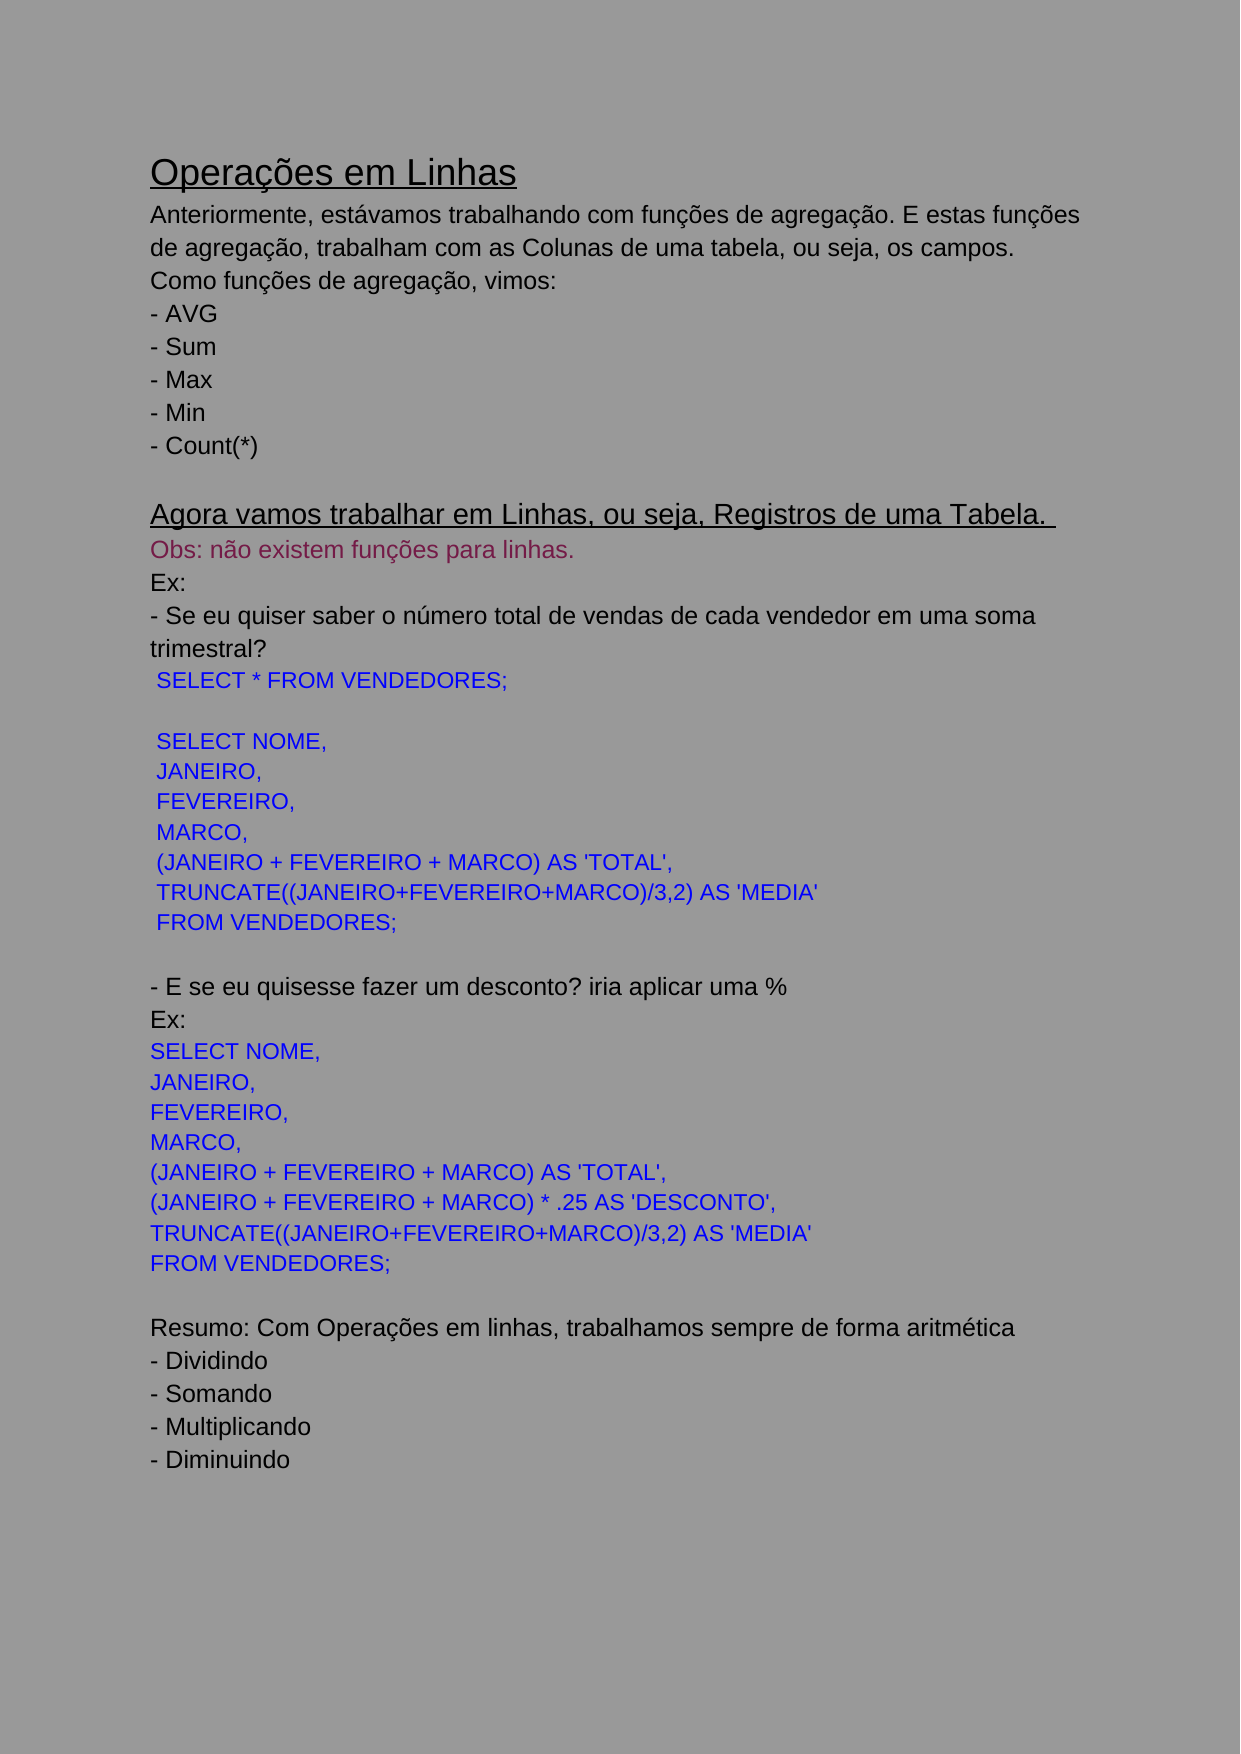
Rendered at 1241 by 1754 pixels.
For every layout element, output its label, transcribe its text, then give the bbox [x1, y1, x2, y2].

text Obs: não existem funções para linhas. [150, 535, 1090, 564]
text MARCO, [150, 1129, 1090, 1155]
text - Dividindo [150, 1346, 1090, 1375]
text - Max [150, 365, 1090, 393]
text Ex: [150, 568, 1090, 597]
text (JANEIRO + FEVEREIRO + MARCO) AS 'TOTAL', [150, 849, 1090, 875]
text Anteriormente, estávamos trabalhando com funções de agregação. E estas funções de agregação, trabalham com as Colunas de uma tabela, ou seja, os campos. [150, 199, 1090, 261]
text Operações em Linhas [150, 150, 1090, 193]
text - Diminuindo [150, 1445, 1090, 1474]
text - Count(*) [150, 431, 1090, 459]
text - Min [150, 398, 1090, 426]
text FROM VENDEDORES; [150, 1250, 1090, 1276]
text (JANEIRO + FEVEREIRO + MARCO) AS 'TOTAL', [150, 1159, 1090, 1186]
text JANEIRO, [150, 758, 1090, 784]
text TRUNCATE((JANEIRO+FEVEREIRO+MARCO)/3,2) AS 'MEDIA' [150, 879, 1090, 905]
text Como funções de agregação, vimos: [150, 266, 1090, 294]
text Agora vamos trabalhar em Linhas, ou seja, Registros de uma Tabela. [150, 497, 1090, 530]
text - AVG [150, 299, 1090, 327]
text Ex: [150, 1005, 1090, 1034]
text - Sum [150, 332, 1090, 360]
text FROM VENDEDORES; [150, 909, 1090, 935]
text MARCO, [150, 818, 1090, 845]
text SELECT NOME, [150, 1038, 1090, 1065]
text - Multiplicando [150, 1412, 1090, 1441]
text SELECT * FROM VENDEDORES; [150, 667, 1090, 694]
text JANEIRO, [150, 1068, 1090, 1095]
text - E se eu quisesse fazer um desconto? iria aplicar uma % [150, 972, 1090, 1001]
text TRUNCATE((JANEIRO+FEVEREIRO+MARCO)/3,2) AS 'MEDIA' [150, 1219, 1090, 1246]
text FEVEREIRO, [150, 1099, 1090, 1125]
text (JANEIRO + FEVEREIRO + MARCO) * .25 AS 'DESCONTO', [150, 1189, 1090, 1216]
text - Se eu quiser saber o número total de vendas de cada vendedor em uma soma trimestral? [150, 601, 1090, 663]
text SELECT NOME, [150, 728, 1090, 754]
text FEVEREIRO, [150, 788, 1090, 814]
text - Somando [150, 1379, 1090, 1408]
text Resumo: Com Operações em linhas, trabalhamos sempre de forma aritmética [150, 1313, 1090, 1342]
